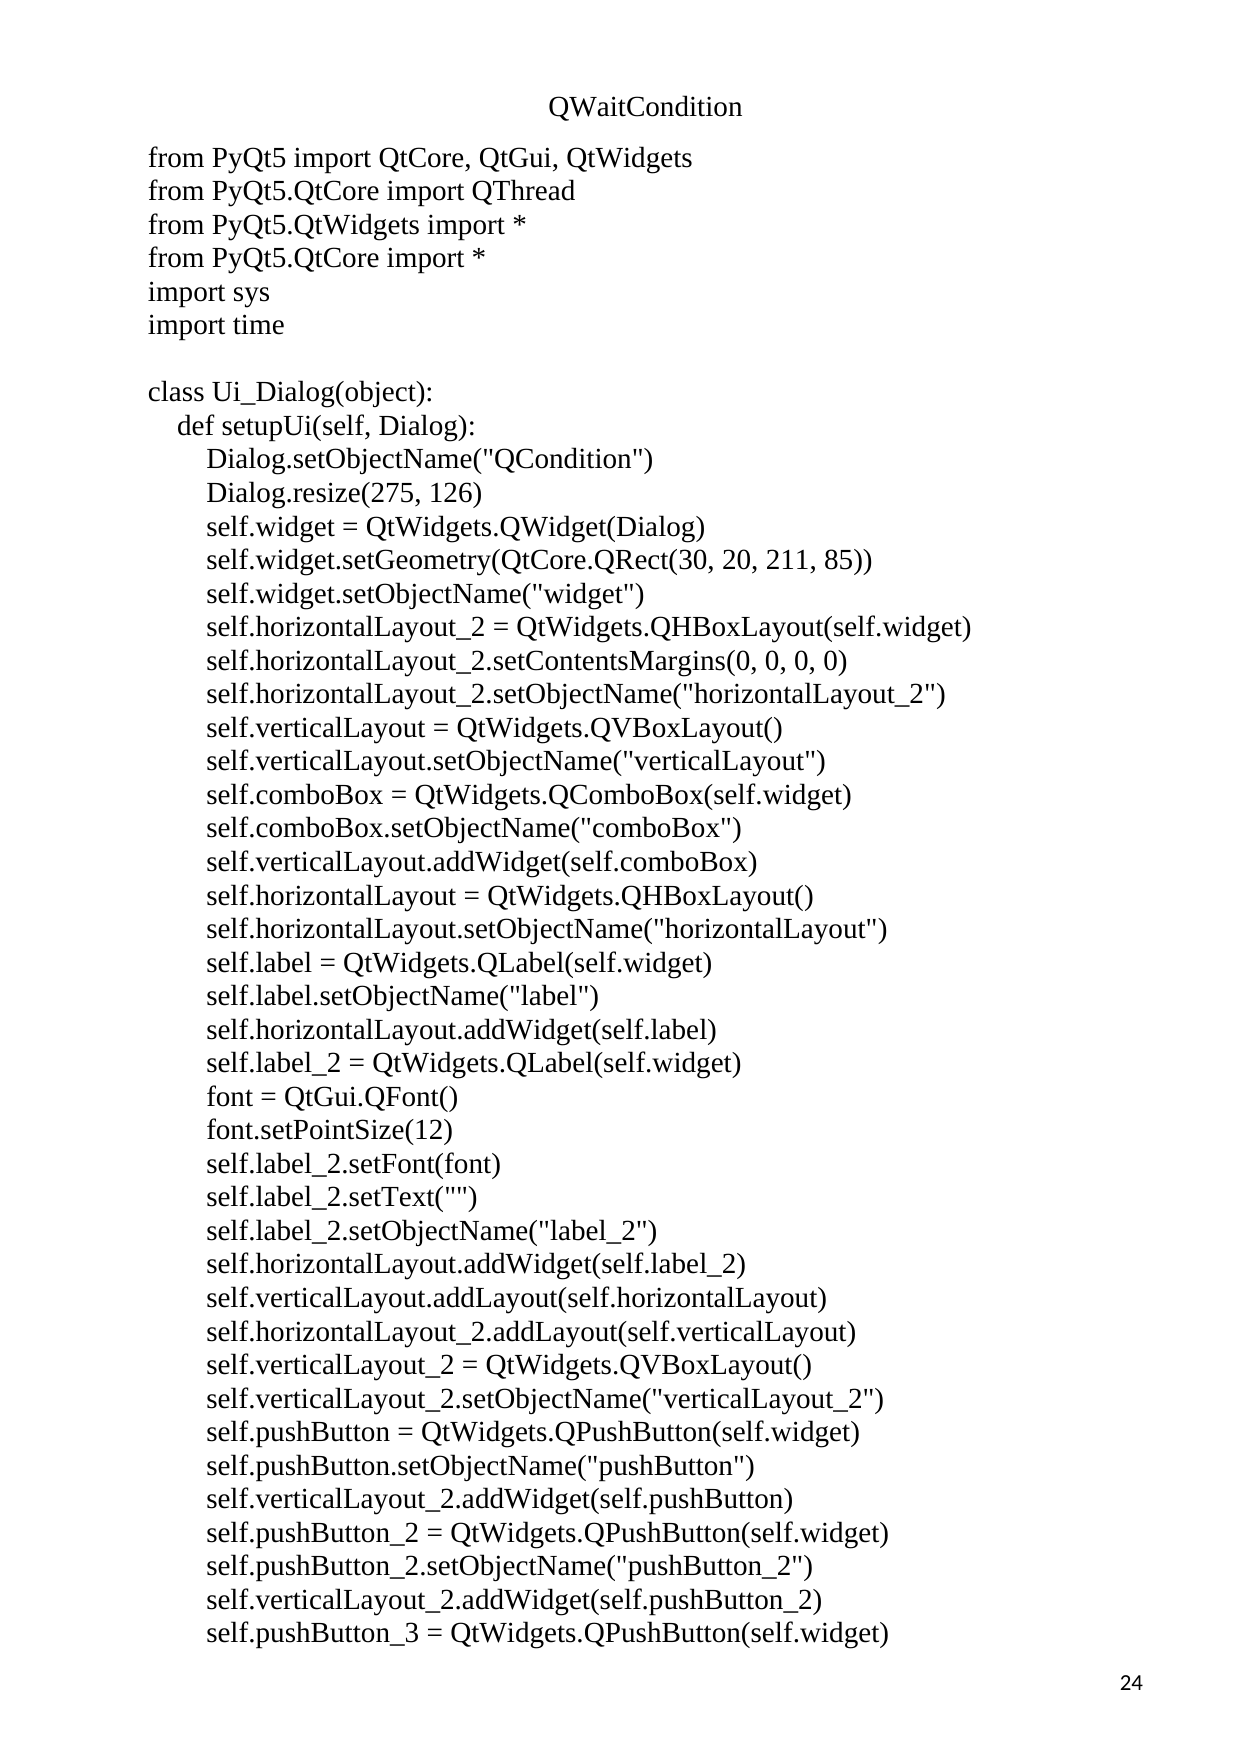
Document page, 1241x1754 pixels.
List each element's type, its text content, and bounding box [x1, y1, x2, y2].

text QWaitCondition [148, 89, 1143, 122]
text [148, 140, 1152, 1649]
